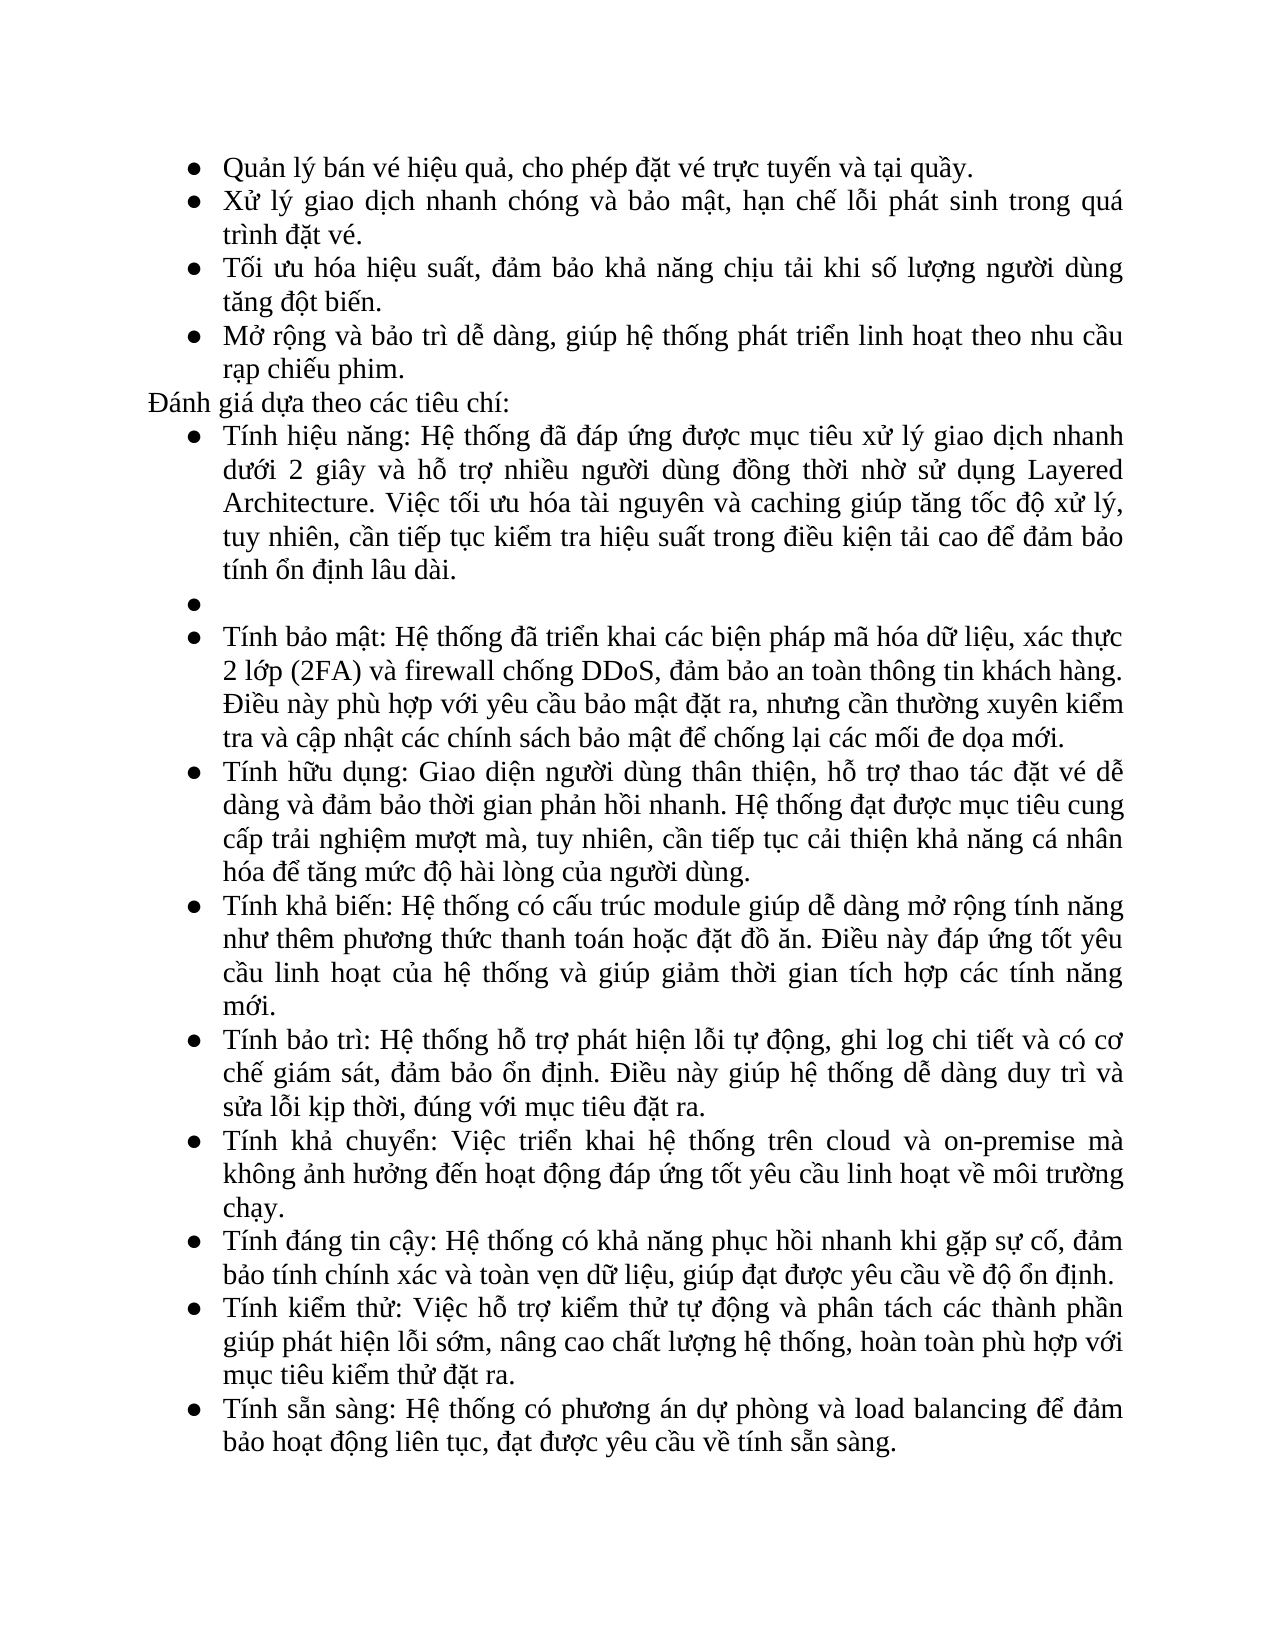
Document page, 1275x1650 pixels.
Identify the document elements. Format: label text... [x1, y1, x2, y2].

list Tính khả biến: Hệ thống có cấu trúc module giúp dễ dàng mở rộng tính năng như thêm phương thức thanh toán hoặc đặt đồ ăn. Điều này đáp ứng tốt yêu cầu linh hoạt của hệ thống và giúp giảm thời gian tích hợp các tính năng mới. [185, 888, 1125, 1022]
list Tính khả chuyển: Việc triển khai hệ thống trên cloud và on-premise mà không ảnh hưởng đến hoạt động đáp ứng tốt yêu cầu linh hoạt về môi trường chạy. [185, 1123, 1125, 1223]
list Tính bảo trì: Hệ thống hỗ trợ phát hiện lỗi tự động, ghi log chi tiết và có cơ chế giám sát, đảm bảo ổn định. Điều này giúp hệ thống dễ dàng duy trì và sửa lỗi kịp thời, đúng với mục tiêu đặt ra. [185, 1022, 1125, 1123]
list Tính sẵn sàng: Hệ thống có phương án dự phòng và load balancing để đảm bảo hoạt động liên tục, đạt được yêu cầu về tính sẵn sàng. [185, 1391, 1125, 1458]
list Tính kiểm thử: Việc hỗ trợ kiểm thử tự động và phân tách các thành phần giúp phát hiện lỗi sớm, nâng cao chất lượng hệ thống, hoàn toàn phù hợp với mục tiêu kiểm thử đặt ra. [185, 1290, 1125, 1391]
list Tính hữu dụng: Giao diện người dùng thân thiện, hỗ trợ thao tác đặt vé dễ dàng và đảm bảo thời gian phản hồi nhanh. Hệ thống đạt được mục tiêu cung cấp trải nghiệm mượt mà, tuy nhiên, cần tiếp tục cải thiện khả năng cá nhân hóa để tăng mức độ hài lòng của người dùng. [185, 754, 1125, 888]
list Mở rộng và bảo trì dễ dàng, giúp hệ thống phát triển linh hoạt theo nhu cầu rạp chiếu phim. [185, 318, 1125, 385]
list Tối ưu hóa hiệu suất, đảm bảo khả năng chịu tải khi số lượng người dùng tăng đột biến. [185, 251, 1125, 318]
list Tính bảo mật: Hệ thống đã triển khai các biện pháp mã hóa dữ liệu, xác thực 2 lớp (2FA) và firewall chống DDoS, đảm bảo an toàn thông tin khách hàng. Điều này phù hợp với yêu cầu bảo mật đặt ra, nhưng cần thường xuyên kiểm tra và cập nhật các chính sách bảo mật để chống lại các mối đe dọa mới. [185, 619, 1125, 754]
text Đánh giá dựa theo các tiêu chí: [148, 385, 1125, 418]
list Tính đáng tin cậy: Hệ thống có khả năng phục hồi nhanh khi gặp sự cố, đảm bảo tính chính xác và toàn vẹn dữ liệu, giúp đạt được yêu cầu về độ ổn định. [185, 1223, 1125, 1290]
list Quản lý bán vé hiệu quả, cho phép đặt vé trực tuyến và tại quầy. [185, 150, 1125, 183]
list Tính hiệu năng: Hệ thống đã đáp ứng được mục tiêu xử lý giao dịch nhanh dưới 2 giây và hỗ trợ nhiều người dùng đồng thời nhờ sử dụng Layered Architecture. Việc tối ưu hóa tài nguyên và caching giúp tăng tốc độ xử lý, tuy nhiên, cần tiếp tục kiểm tra hiệu suất trong điều kiện tải cao để đảm bảo tính ổn định lâu dài. [185, 418, 1125, 586]
list Xử lý giao dịch nhanh chóng và bảo mật, hạn chế lỗi phát sinh trong quá trình đặt vé. [185, 183, 1125, 251]
